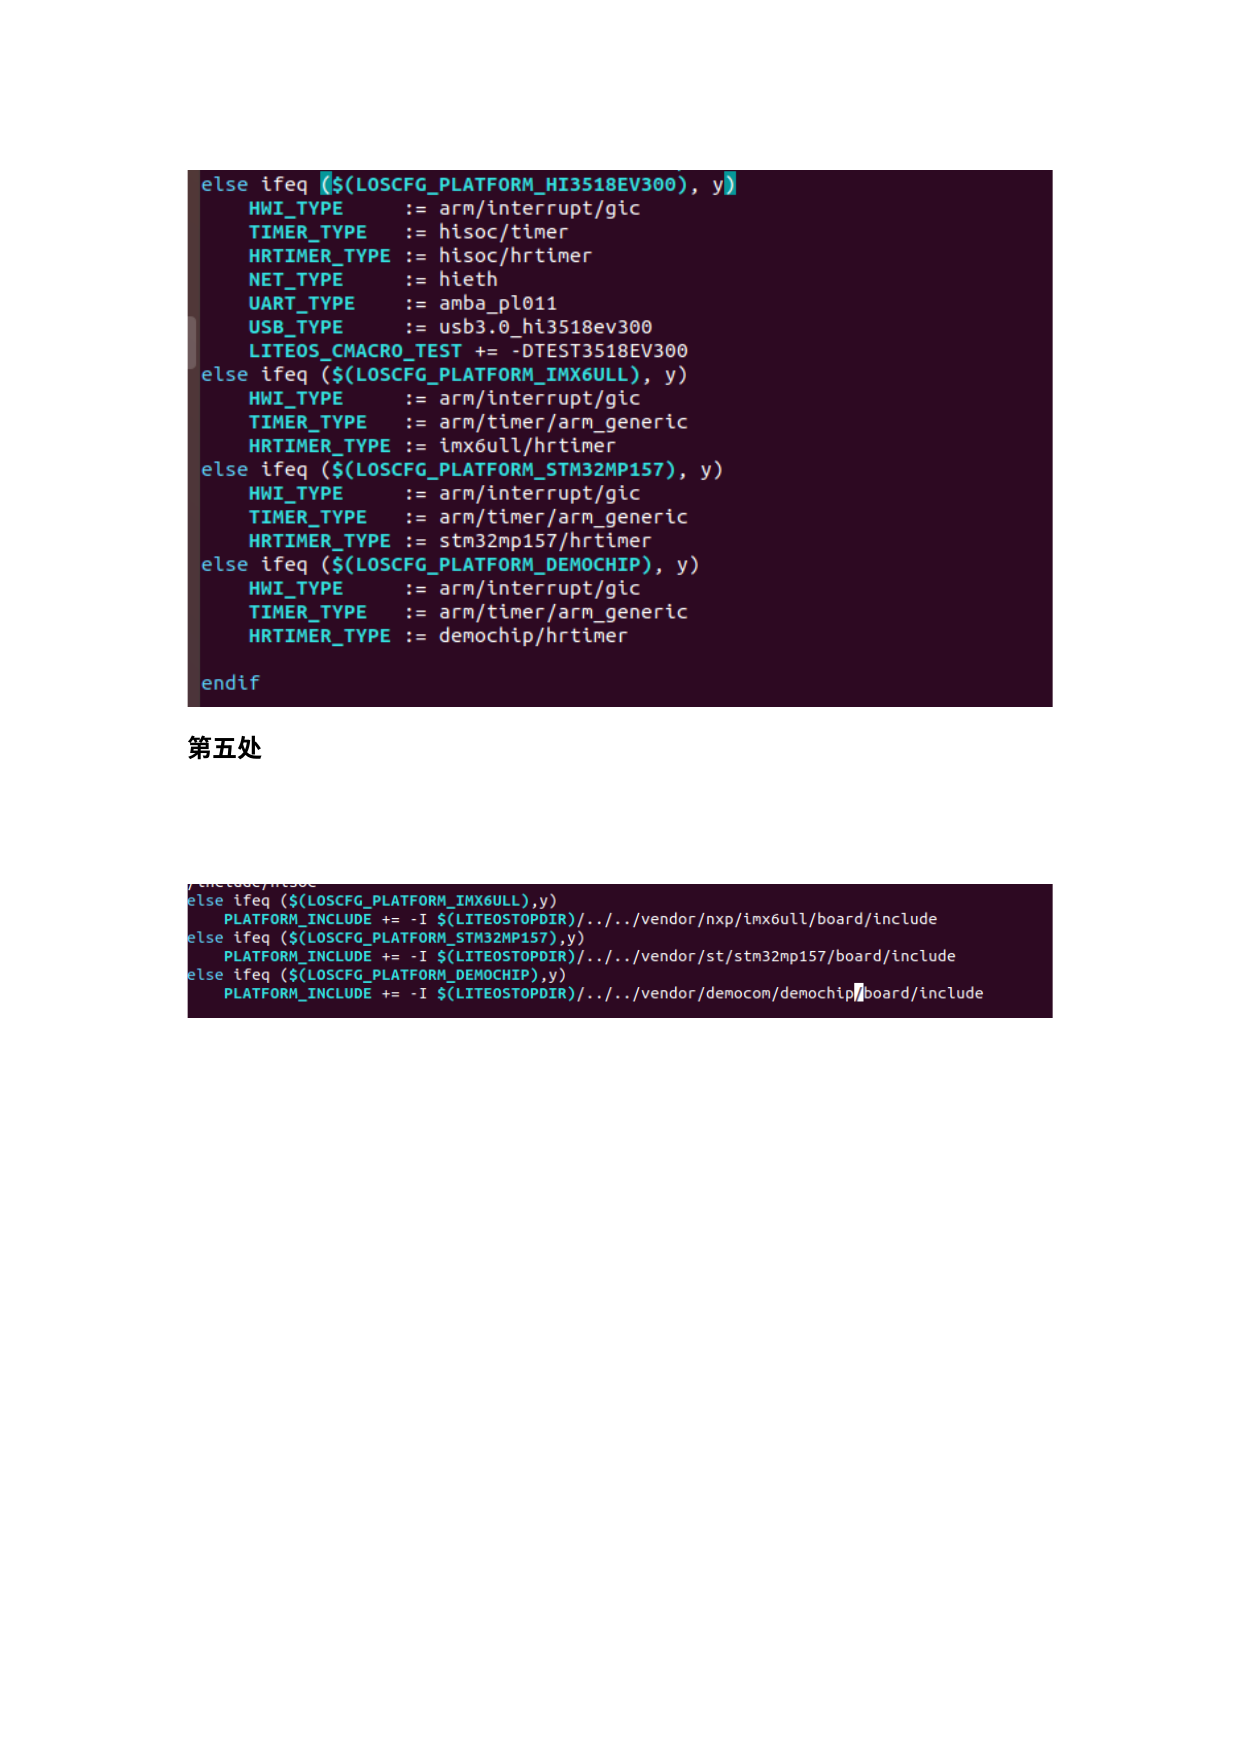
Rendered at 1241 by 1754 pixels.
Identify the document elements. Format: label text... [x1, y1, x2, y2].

picture [187, 884, 1053, 1018]
text 第五处 [187, 714, 1053, 844]
picture [187, 170, 1053, 707]
